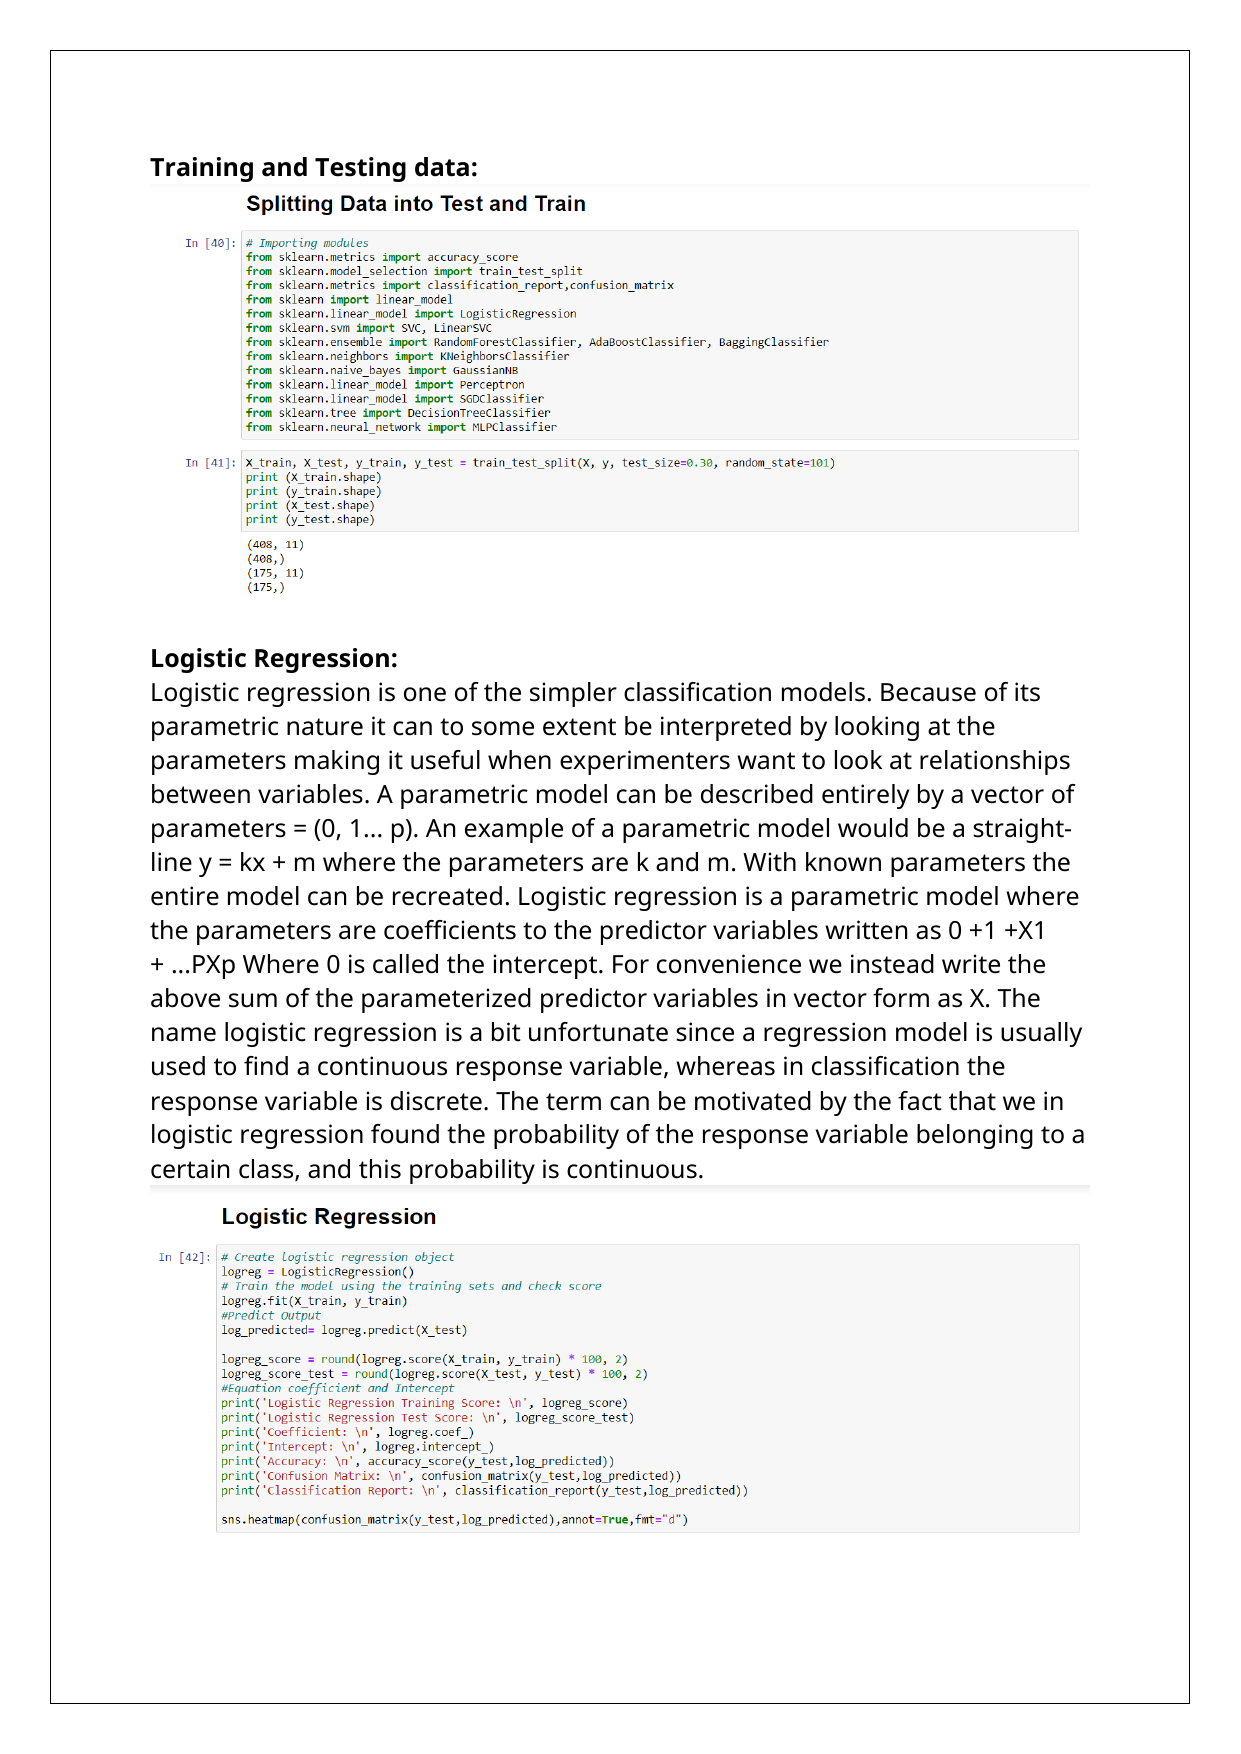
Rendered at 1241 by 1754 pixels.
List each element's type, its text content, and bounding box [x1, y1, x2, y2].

text Logistic Regression: [150, 640, 1090, 674]
text Training and Testing data: [150, 150, 1090, 184]
picture [150, 184, 1091, 612]
text Logistic regression is one of the simpler classification models. Because of its parametric nature it can to some extent be interpreted by looking at the parameters making it useful when experimenters want to look at relationships between variables. A parametric model can be described entirely by a vector of parameters = (0, 1... p). An example of a parametric model would be a straight-line y = kx + m where the parameters are k and m. With known parameters the entire model can be recreated. Logistic regression is a parametric model where the parameters are coefficients to the predictor variables written as 0 +1 +X1 + ...PXp Where 0 is called the intercept. For convenience we instead write the above sum of the parameterized predictor variables in vector form as X. The name logistic regression is a bit unfortunate since a regression model is usually used to find a continuous response variable, whereas in classification the response variable is discrete. The term can be motivated by the fact that we in logistic regression found the probability of the response variable belonging to a certain class, and this probability is continuous. [150, 674, 1090, 1185]
picture [150, 1185, 1091, 1535]
